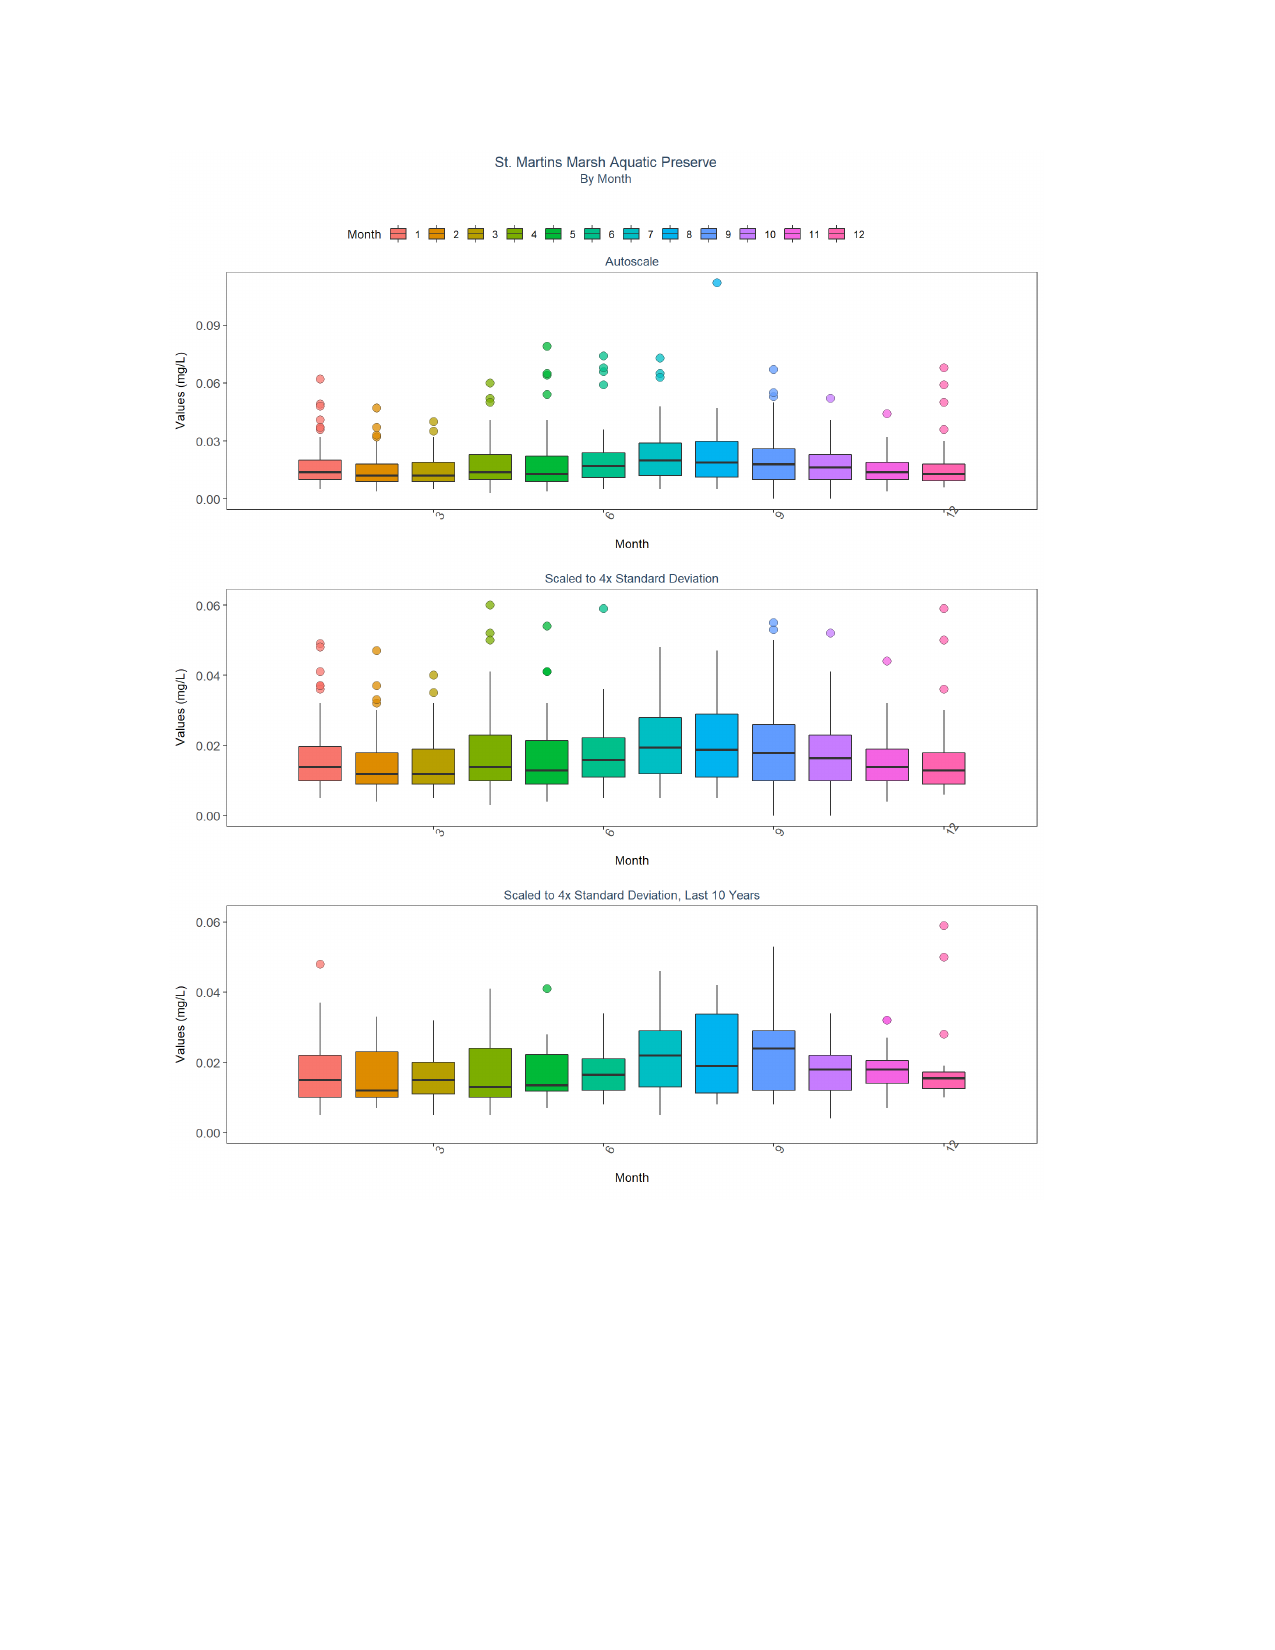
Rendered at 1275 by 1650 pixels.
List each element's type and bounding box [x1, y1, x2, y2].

picture [168, 150, 1044, 1200]
